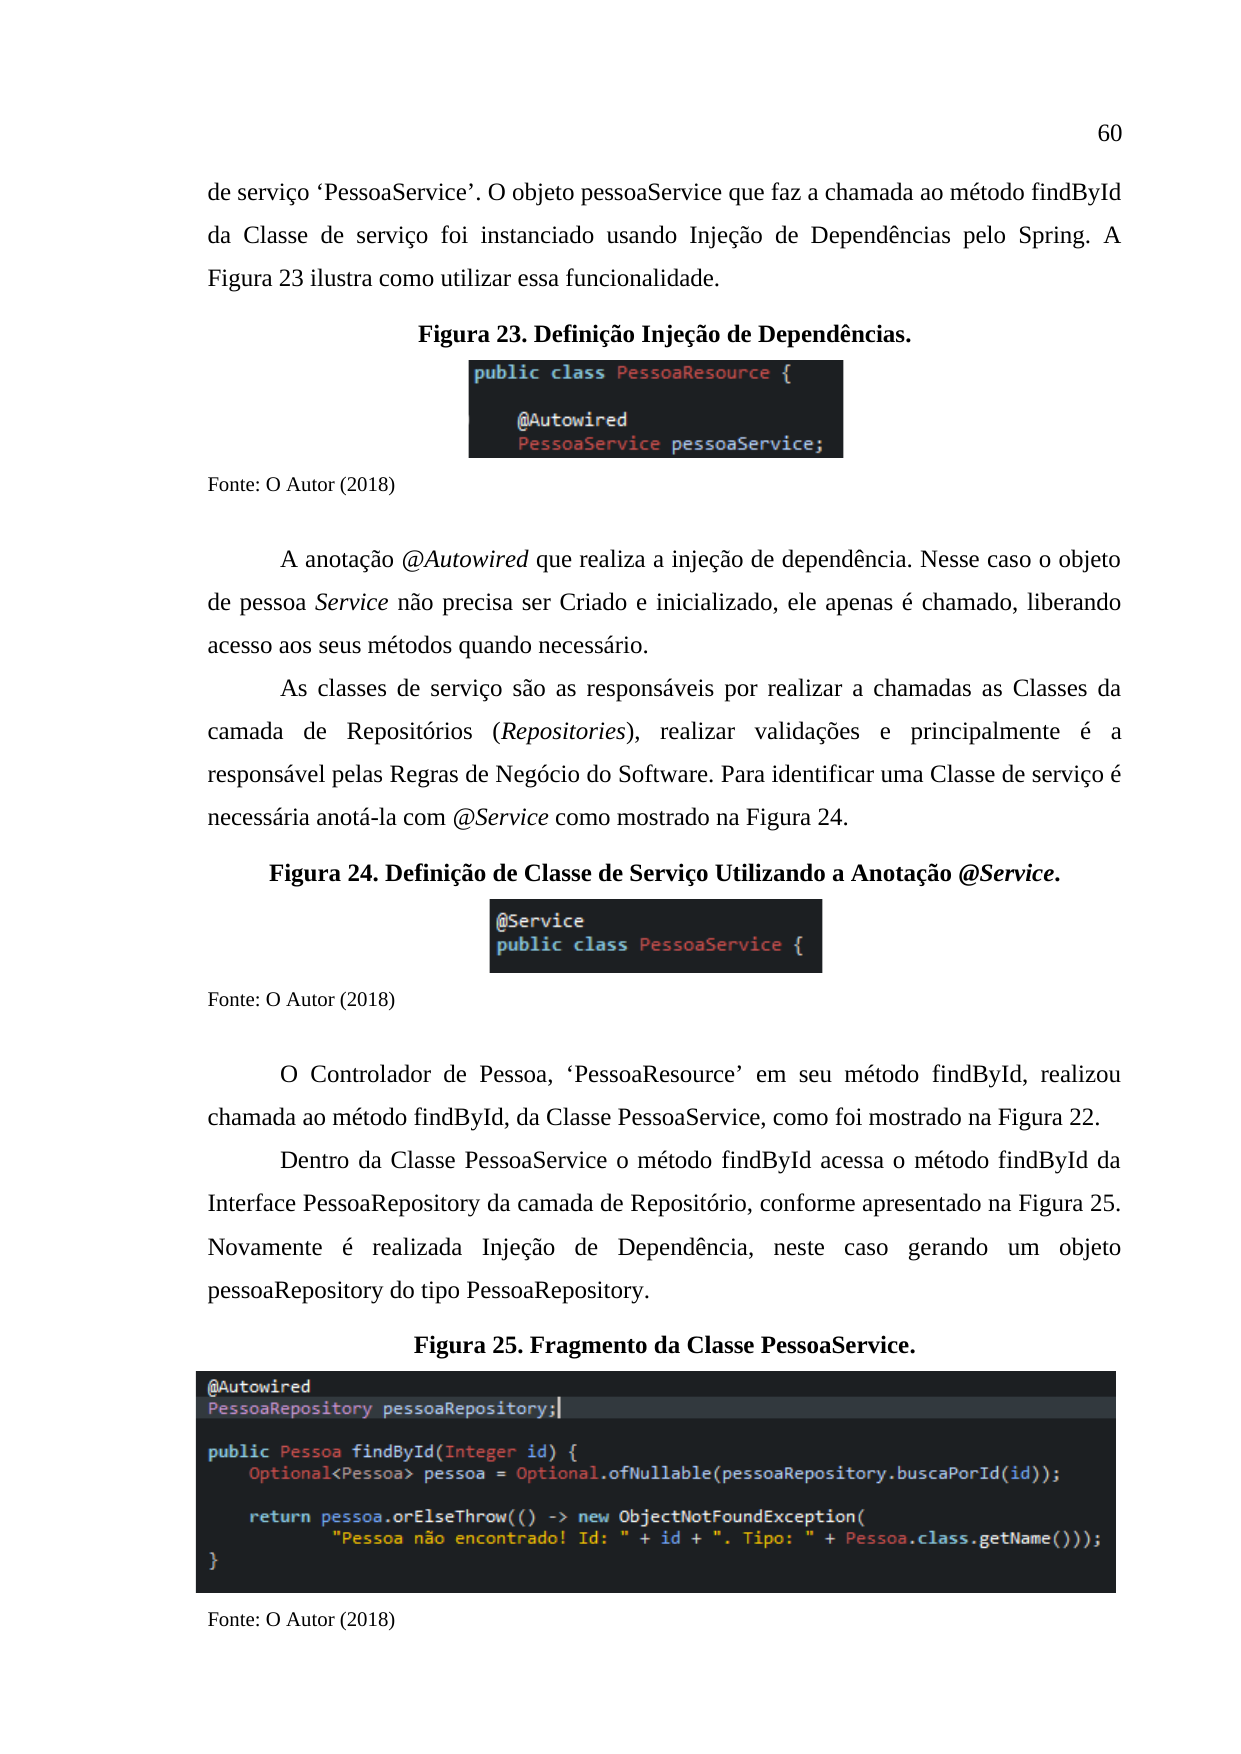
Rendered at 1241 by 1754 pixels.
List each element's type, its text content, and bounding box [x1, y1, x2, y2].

text As classes de serviço são as responsáveis por realizar a chamadas as Classes da camada de Repositórios (Repositories), realizar validações e principalmente é a responsável pelas Regras de Negócio do Software. Para identificar uma Classe de serviço é necessária anotá-la com @Service como mostrado na Figura 24. [207, 673, 1122, 831]
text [207, 177, 1122, 292]
picture [195, 1371, 1116, 1593]
text O Controlador de Pessoa, ‘PessoaResource’ em seu método findById, realizou chamada ao método findById, da Classe PessoaService, como foi mostrado na Figura 22. [207, 1059, 1122, 1131]
text Dentro da Classe PessoaService o método findById acessa o método findById da Interface PessoaRepository da camada de Repositório, conforme apresentado na Figura 25. Novamente é realizada Injeção de Dependência, neste caso gerando um objeto pessoaRepository do tipo PessoaRepository. [207, 1145, 1122, 1303]
text Figura 23. Definição Injeção de Dependências. [207, 319, 1122, 348]
text A anotação @Autowired que realiza a injeção de dependência. Nesse caso o objeto de pessoa Service não precisa ser Criado e inicializado, ele apenas é chamado, liberando acesso aos seus métodos quando necessário. [207, 544, 1122, 659]
text Figura 24. Definição de Classe de Serviço Utilizando a Anotação @Service. [207, 858, 1122, 887]
text Fonte: O Autor (2018) [207, 1607, 1122, 1631]
picture [468, 360, 844, 458]
text Fonte: O Autor (2018) [207, 472, 1122, 496]
text Fonte: O Autor (2018) [207, 987, 1122, 1011]
picture [489, 899, 823, 973]
text Figura 25. Fragmento da Classe PessoaService. [207, 1330, 1122, 1359]
